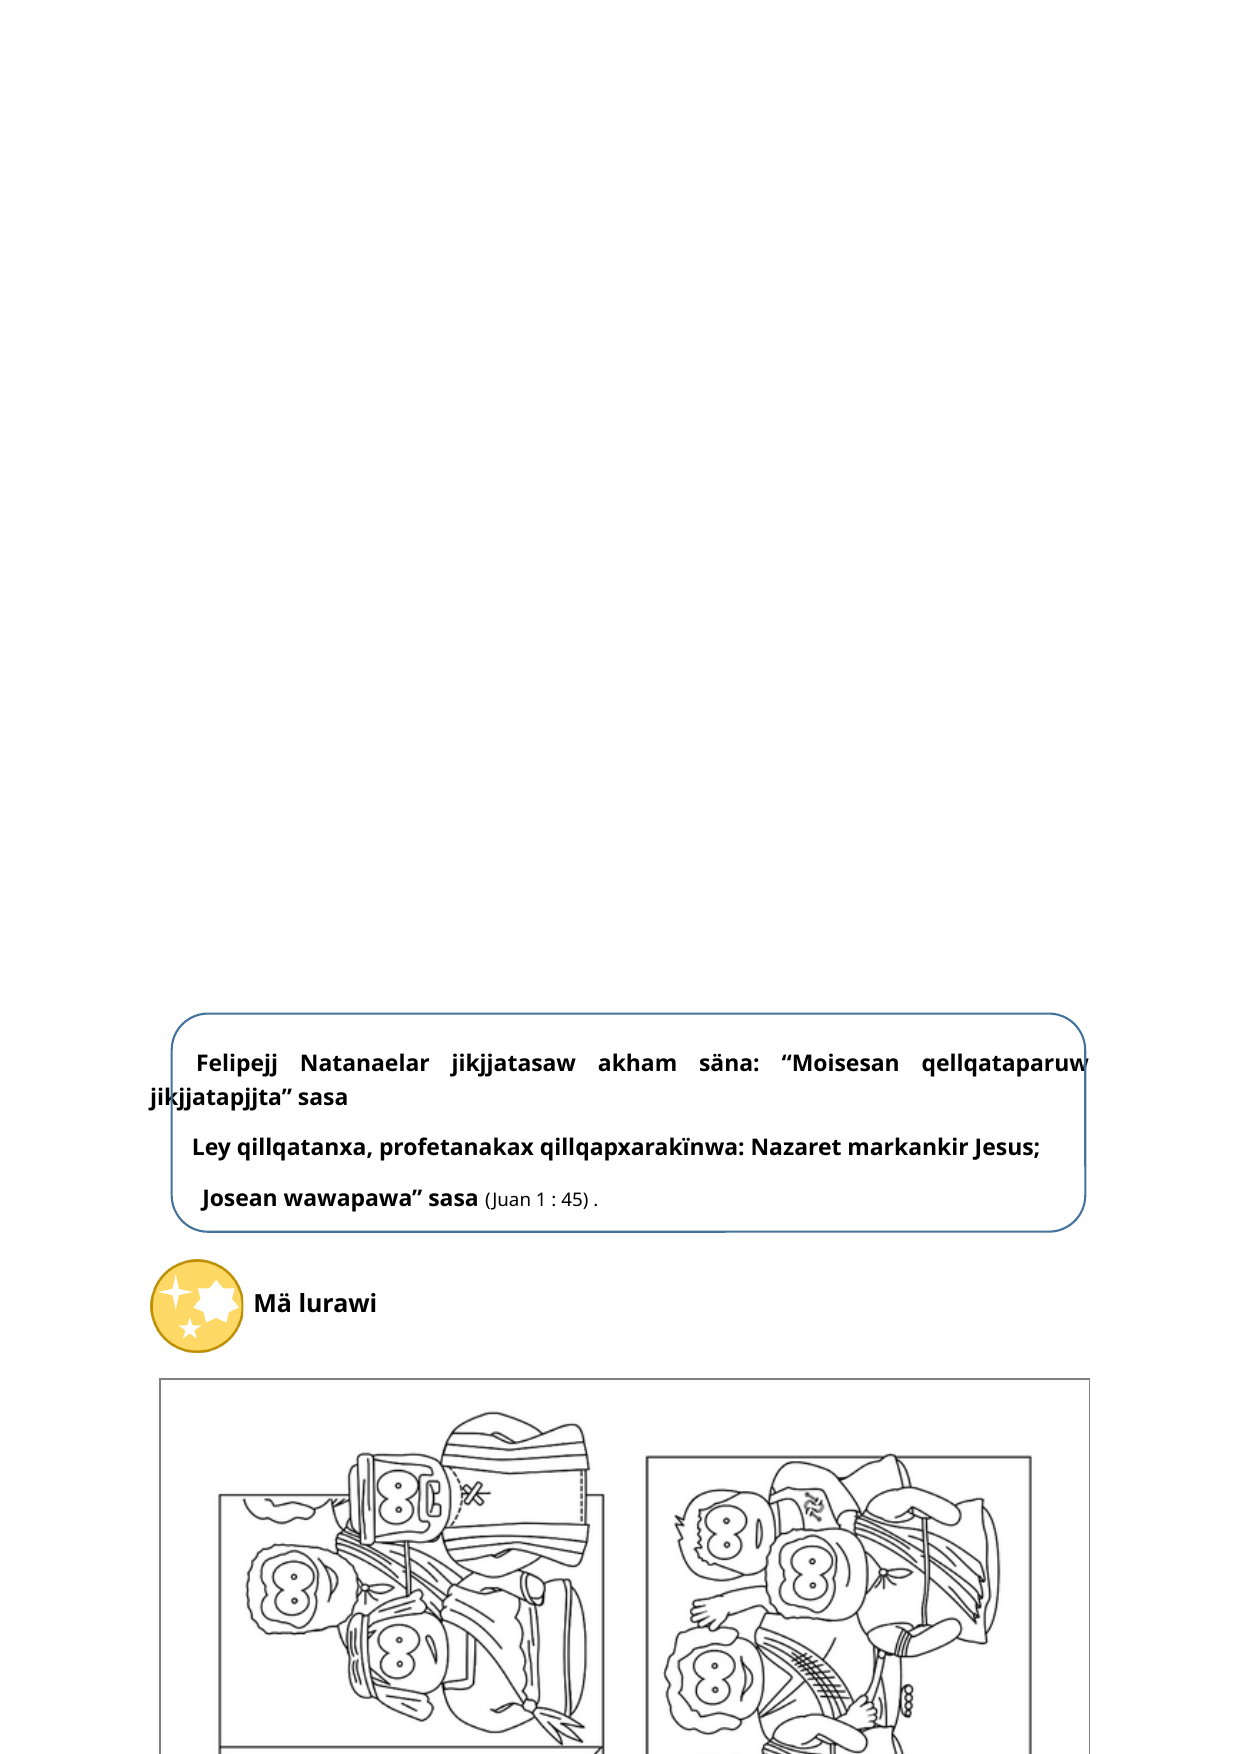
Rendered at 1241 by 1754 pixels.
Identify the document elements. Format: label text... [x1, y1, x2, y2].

picture [161, 1380, 1089, 1754]
text Mä lurawi [244, 1286, 1090, 1320]
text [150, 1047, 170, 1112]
text Ley qillqatanxa, profetanakax qillqapxarakïnwa: Nazaret markankir Jesus; [192, 1131, 1084, 1163]
picture [150, 1259, 244, 1353]
text Josean wawapawa” sasa (Juan 1 : 45) . [202, 1182, 1084, 1213]
text Felipejj Natanaelar jikjjatasaw akham säna: “Moisesan qellqataparuw jikjjatapjjta” sasa [173, 1047, 1084, 1112]
